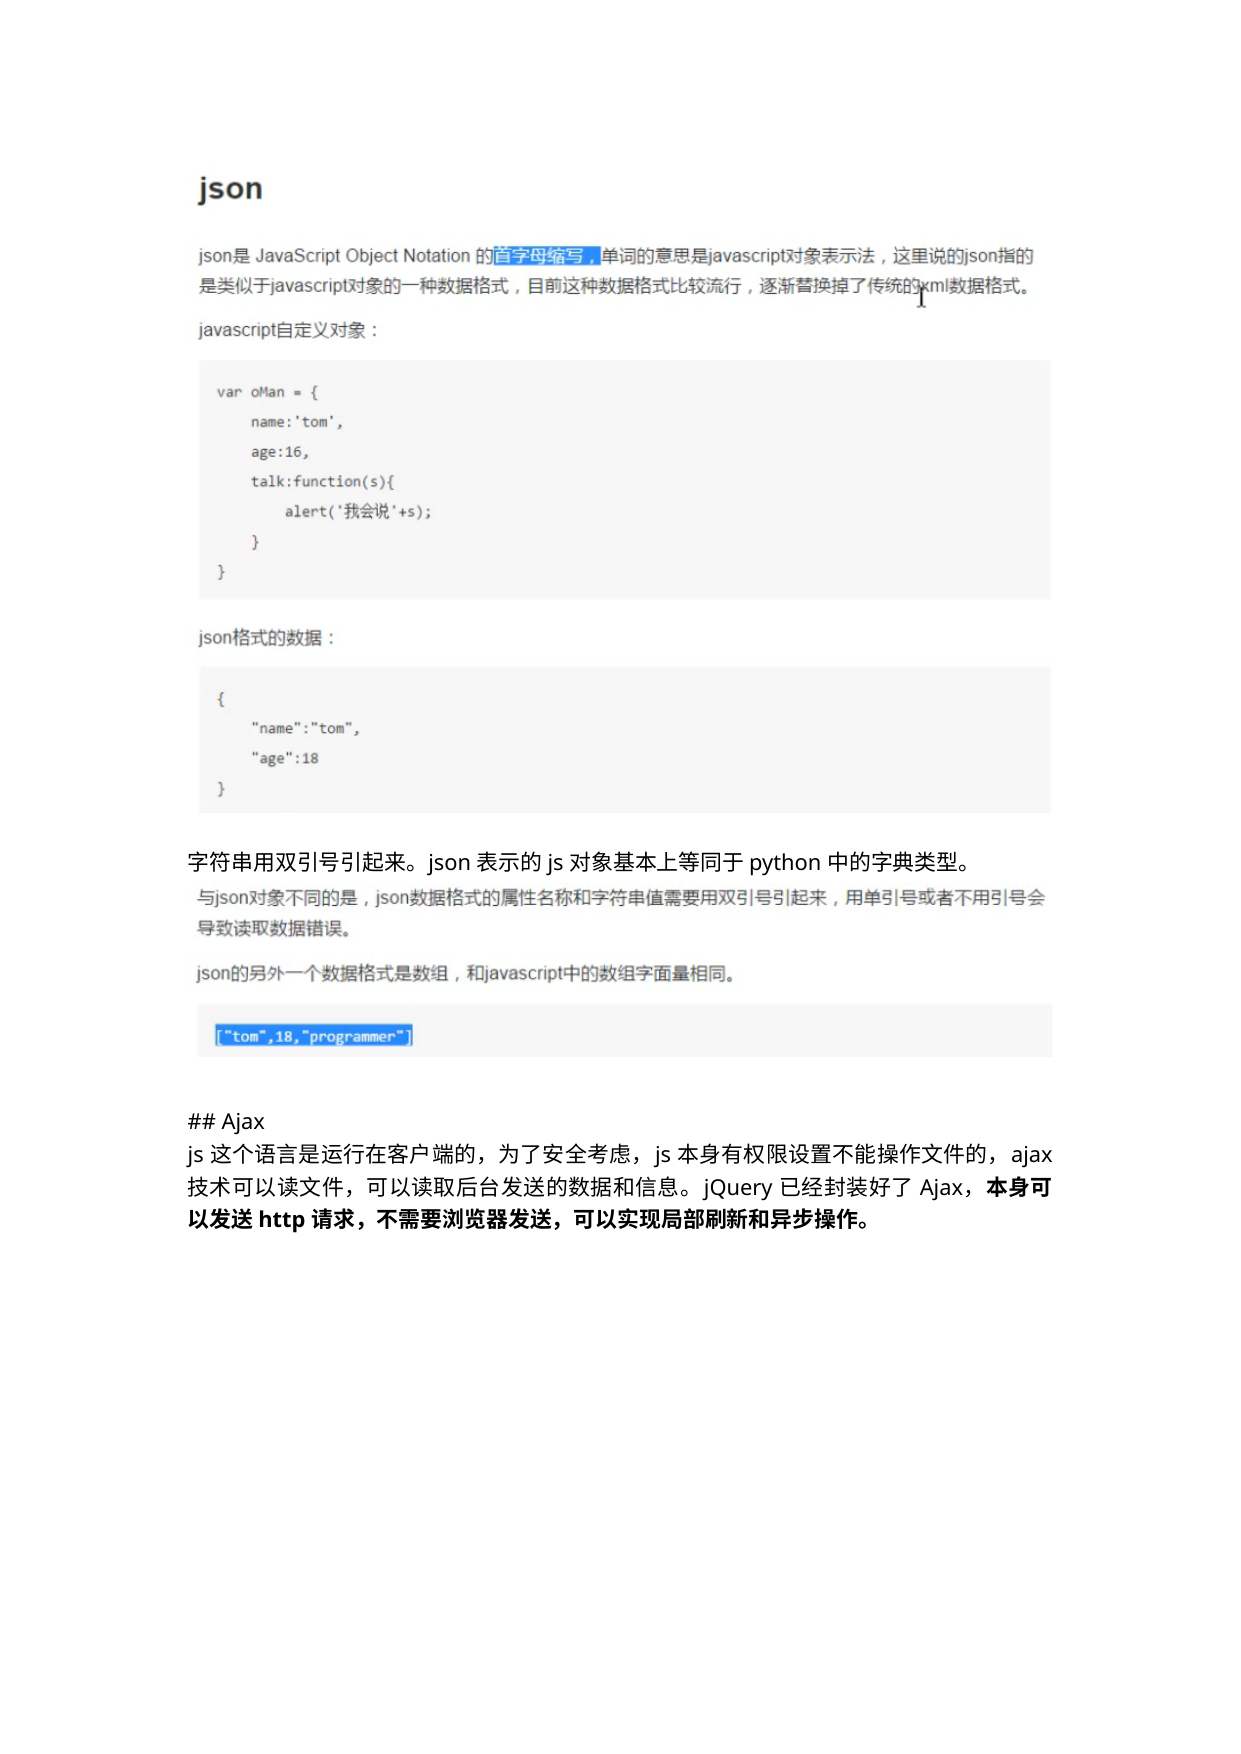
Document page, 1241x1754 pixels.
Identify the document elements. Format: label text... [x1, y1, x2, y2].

picture [187, 877, 1053, 1057]
text ## Ajax [187, 1104, 1053, 1137]
picture [187, 162, 1053, 813]
text 字符串用双引号引起来。json 表示的 js 对象基本上等同于 python 中的字典类型。 [187, 844, 1053, 877]
text js 这个语言是运行在客户端的，为了安全考虑，js 本身有权限设置不能操作文件的，ajax 技术可以读文件，可以读取后台发送的数据和信息。jQuery 已经封装好了 Ajax，本身可以发送 http 请求，不需要浏览器发送，可以实现局部刷新和异步操作。 [187, 1137, 1053, 1234]
